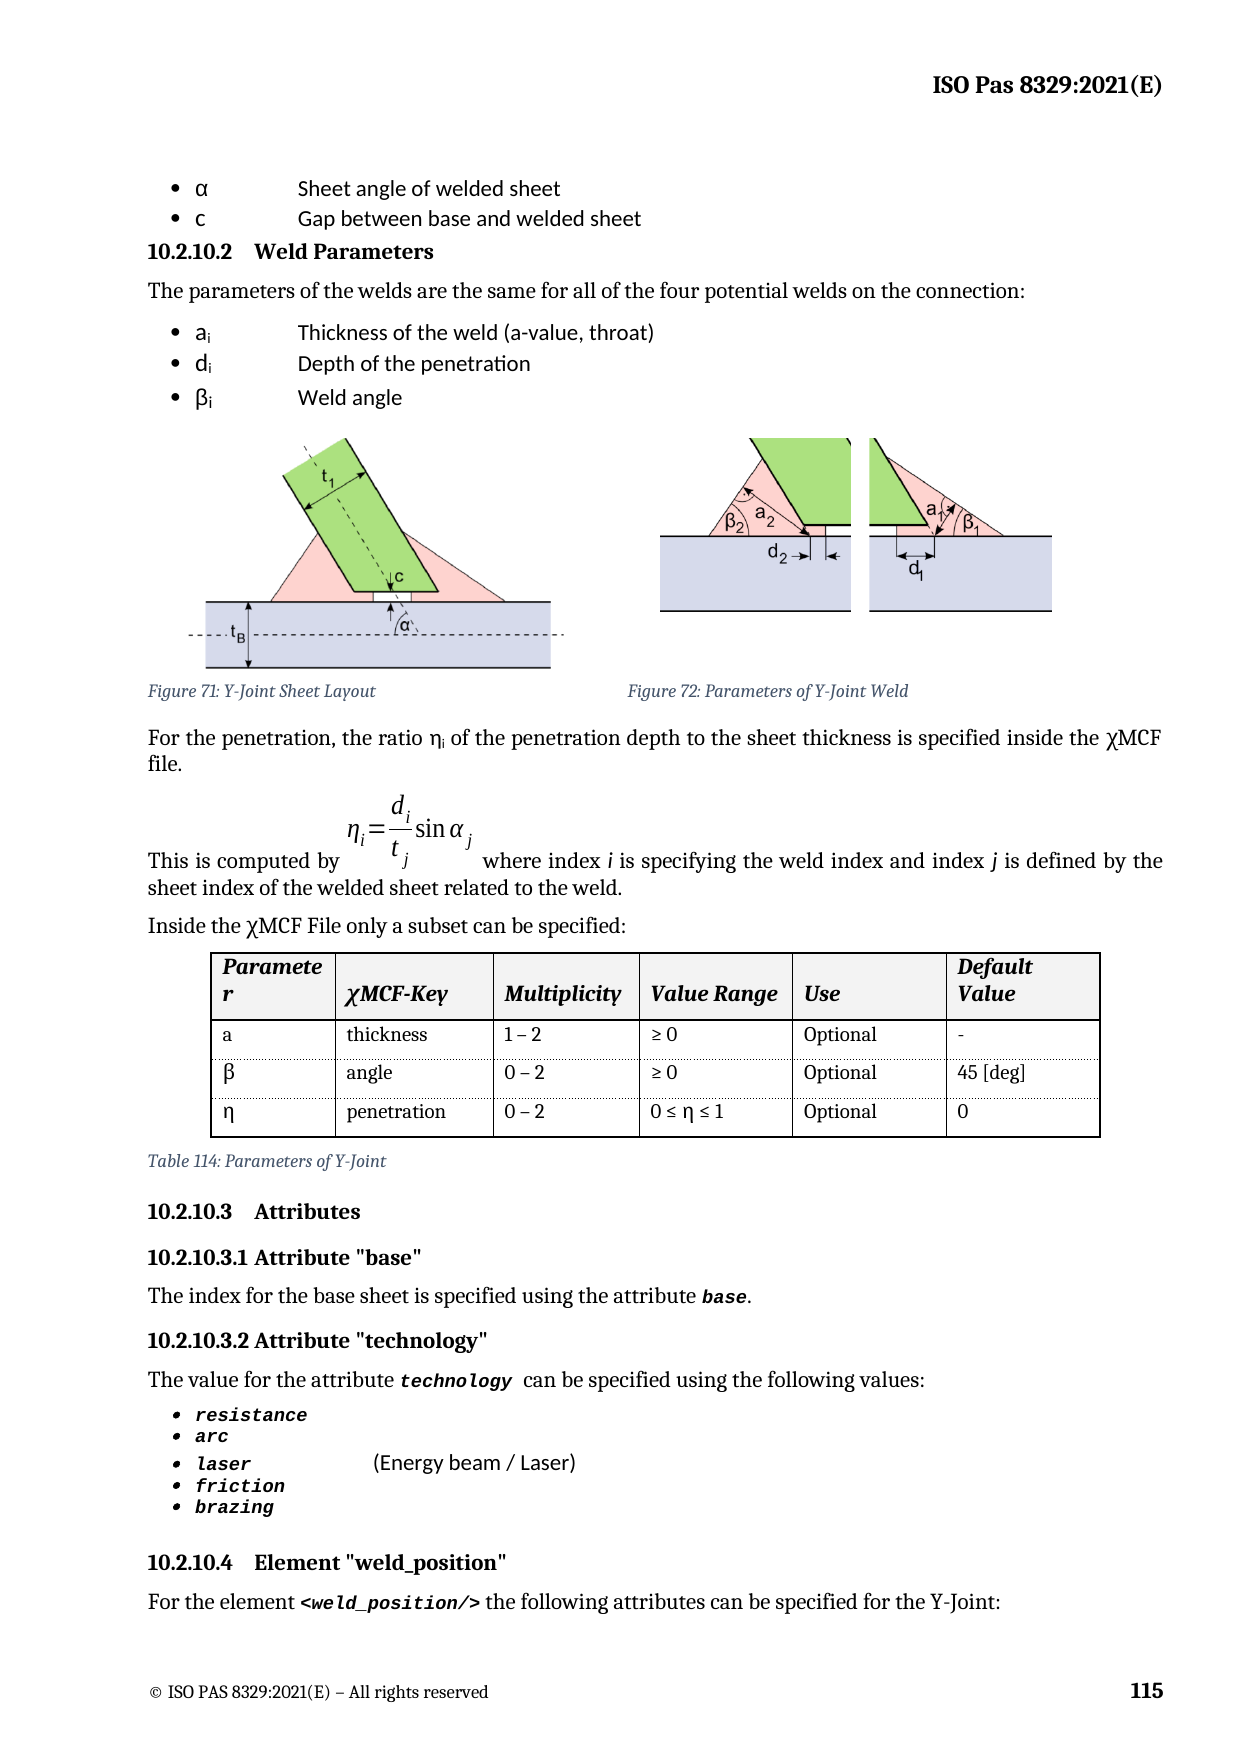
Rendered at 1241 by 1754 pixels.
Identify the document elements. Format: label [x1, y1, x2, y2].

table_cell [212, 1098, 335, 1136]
picture [188, 438, 564, 669]
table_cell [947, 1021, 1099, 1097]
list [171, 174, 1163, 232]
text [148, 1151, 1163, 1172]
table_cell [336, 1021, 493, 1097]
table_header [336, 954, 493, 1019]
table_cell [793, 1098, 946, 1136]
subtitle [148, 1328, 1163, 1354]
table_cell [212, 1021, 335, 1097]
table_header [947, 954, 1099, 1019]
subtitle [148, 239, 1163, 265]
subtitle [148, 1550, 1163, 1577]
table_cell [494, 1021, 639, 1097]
picture [660, 438, 851, 612]
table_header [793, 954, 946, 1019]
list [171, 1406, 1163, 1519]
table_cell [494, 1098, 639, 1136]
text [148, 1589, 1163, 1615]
picture [869, 438, 1052, 612]
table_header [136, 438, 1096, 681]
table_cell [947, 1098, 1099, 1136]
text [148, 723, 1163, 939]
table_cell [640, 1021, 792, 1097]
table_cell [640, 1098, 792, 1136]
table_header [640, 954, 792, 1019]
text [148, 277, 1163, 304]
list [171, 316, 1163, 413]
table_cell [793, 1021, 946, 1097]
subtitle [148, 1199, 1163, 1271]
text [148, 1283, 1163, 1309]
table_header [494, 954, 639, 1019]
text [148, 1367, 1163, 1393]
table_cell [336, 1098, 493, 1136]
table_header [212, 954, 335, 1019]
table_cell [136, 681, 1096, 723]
